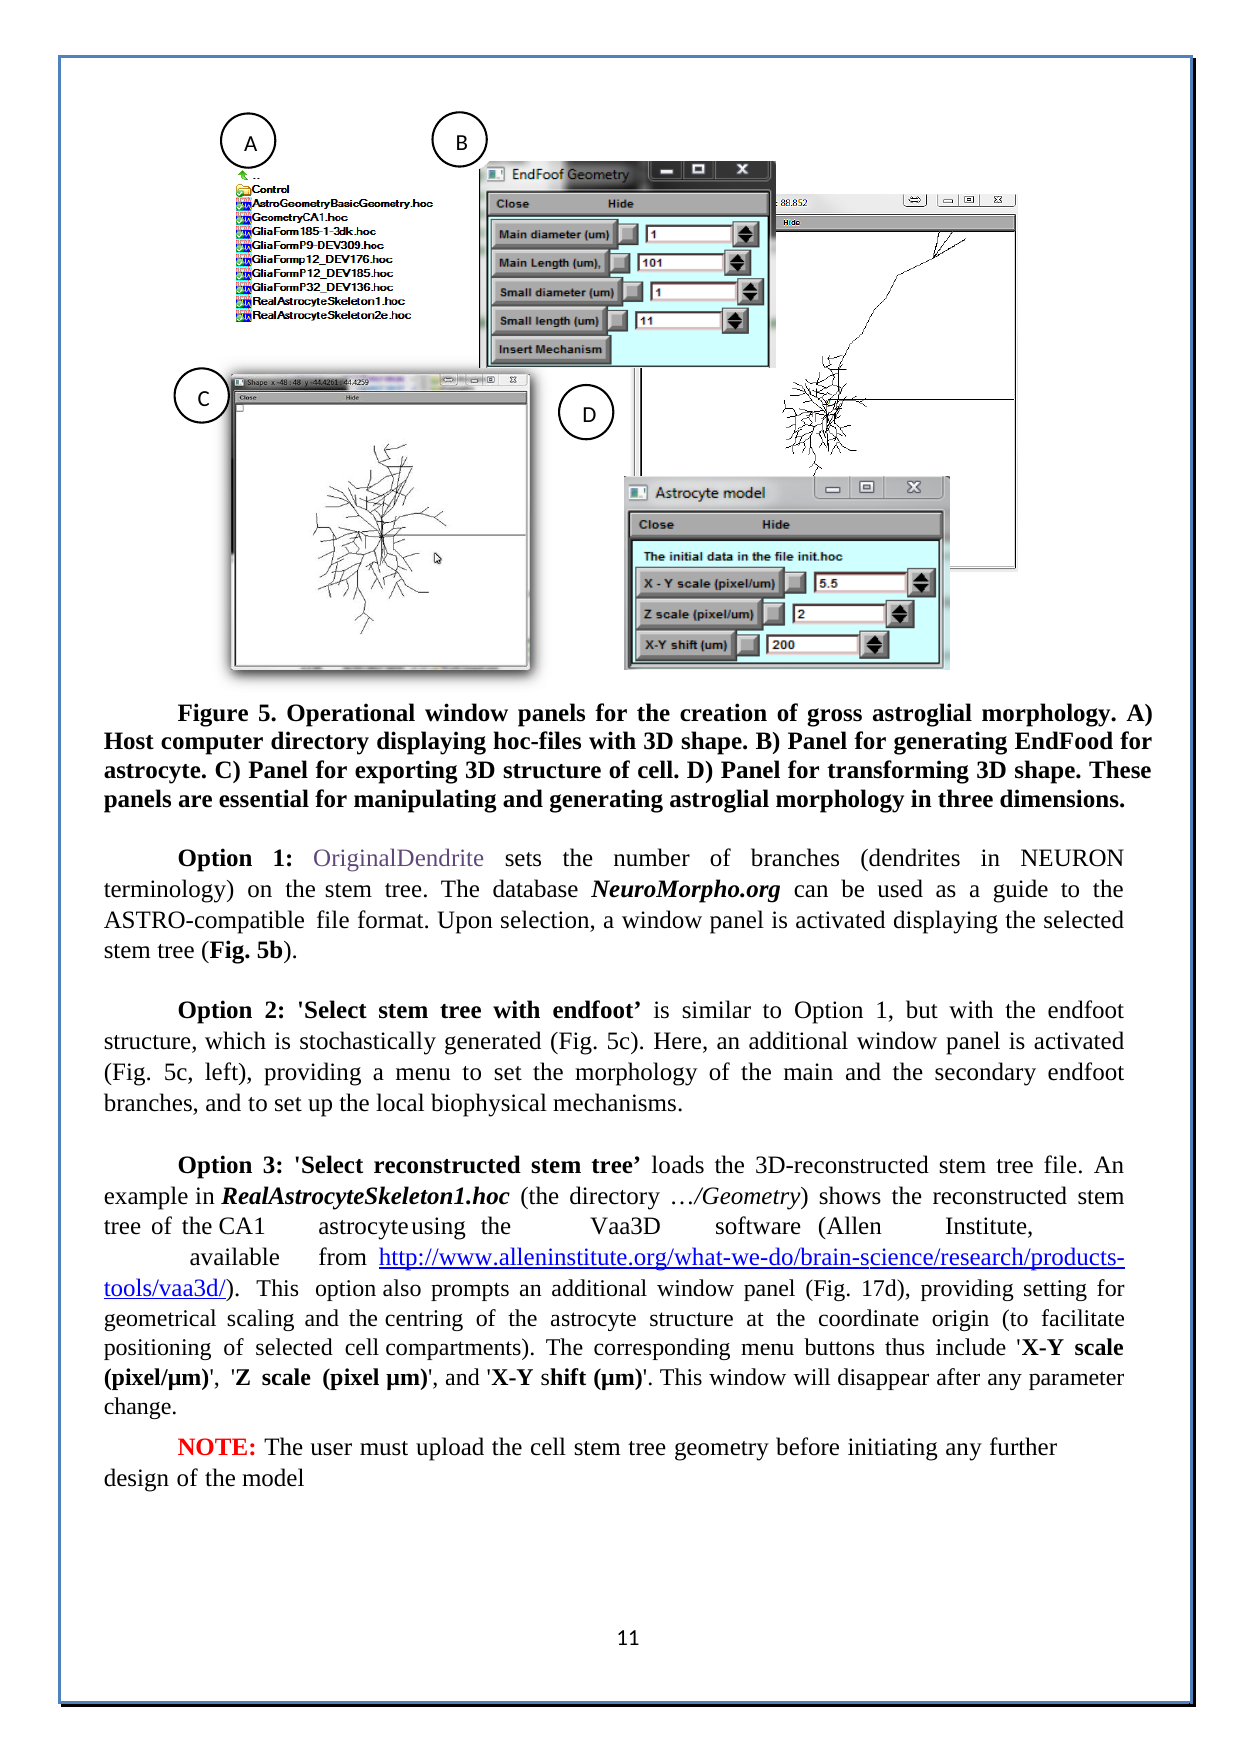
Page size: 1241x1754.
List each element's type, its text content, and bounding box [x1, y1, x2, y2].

text Figure 5. Operational window panels for the creation of gross astroglial morphology. A) Host computer directory displaying hoc-files with 3D shape. B) Panel for generating EndFood for astrocyte. C) Panel for exporting 3D structure of cell. D) Panel for transforming 3D shape. These panels are essential for manipulating and generating astroglial morphology in three dimensions. [103, 698, 1154, 813]
picture [211, 161, 1018, 693]
text Option 2: 'Select stem tree with endfoot’ is similar to Option 1, but with the endfoot structure, which is stochastically generated (Fig. 5c). Here, an additional window panel is activated (Fig. 5c, left), providing a menu to set the morphology of the main and the secondary endfoot branches, and to set up the local biophysical mechanisms. [103, 995, 1125, 1117]
text NOTE: The user must upload the cell stem tree geometry before initiating any further design of the model [103, 1432, 1128, 1492]
picture [234, 170, 463, 334]
text Option 3: 'Select reconstructed stem tree’ loads the 3D-reconstructed stem tree file. An example in RealAstrocyteSkeleton1.hoc (the directory …/Geometry) shows the reconstructed stem tree of the CA1 astrocyte using the Vaa3D software (Allen Institute, available from http://www.alleninstitute.org/what-we-do/brain-science/research/products-tools/vaa3d/). This option also prompts an additional window panel (Fig. 17d), providing setting for geometrical scaling and the centring of the astrocyte structure at the coordinate origin (to facilitate positioning of selected cell compartments). The corresponding menu buttons thus include 'X-Y scale (pixel/μm)', 'Z scale (pixel μm)', and 'X-Y shift (μm)'. This window will disappear after any parameter change. [103, 1150, 1124, 1419]
text Option 1: OriginalDendrite sets the number of branches (dendrites in NEURON terminology) on the stem tree. The database NeuroMorpho.org can be used as a guide to the ASTRO-compatible file format. Upon selection, a window panel is activated displaying the selected stem tree (Fig. 5b). [103, 843, 1124, 964]
